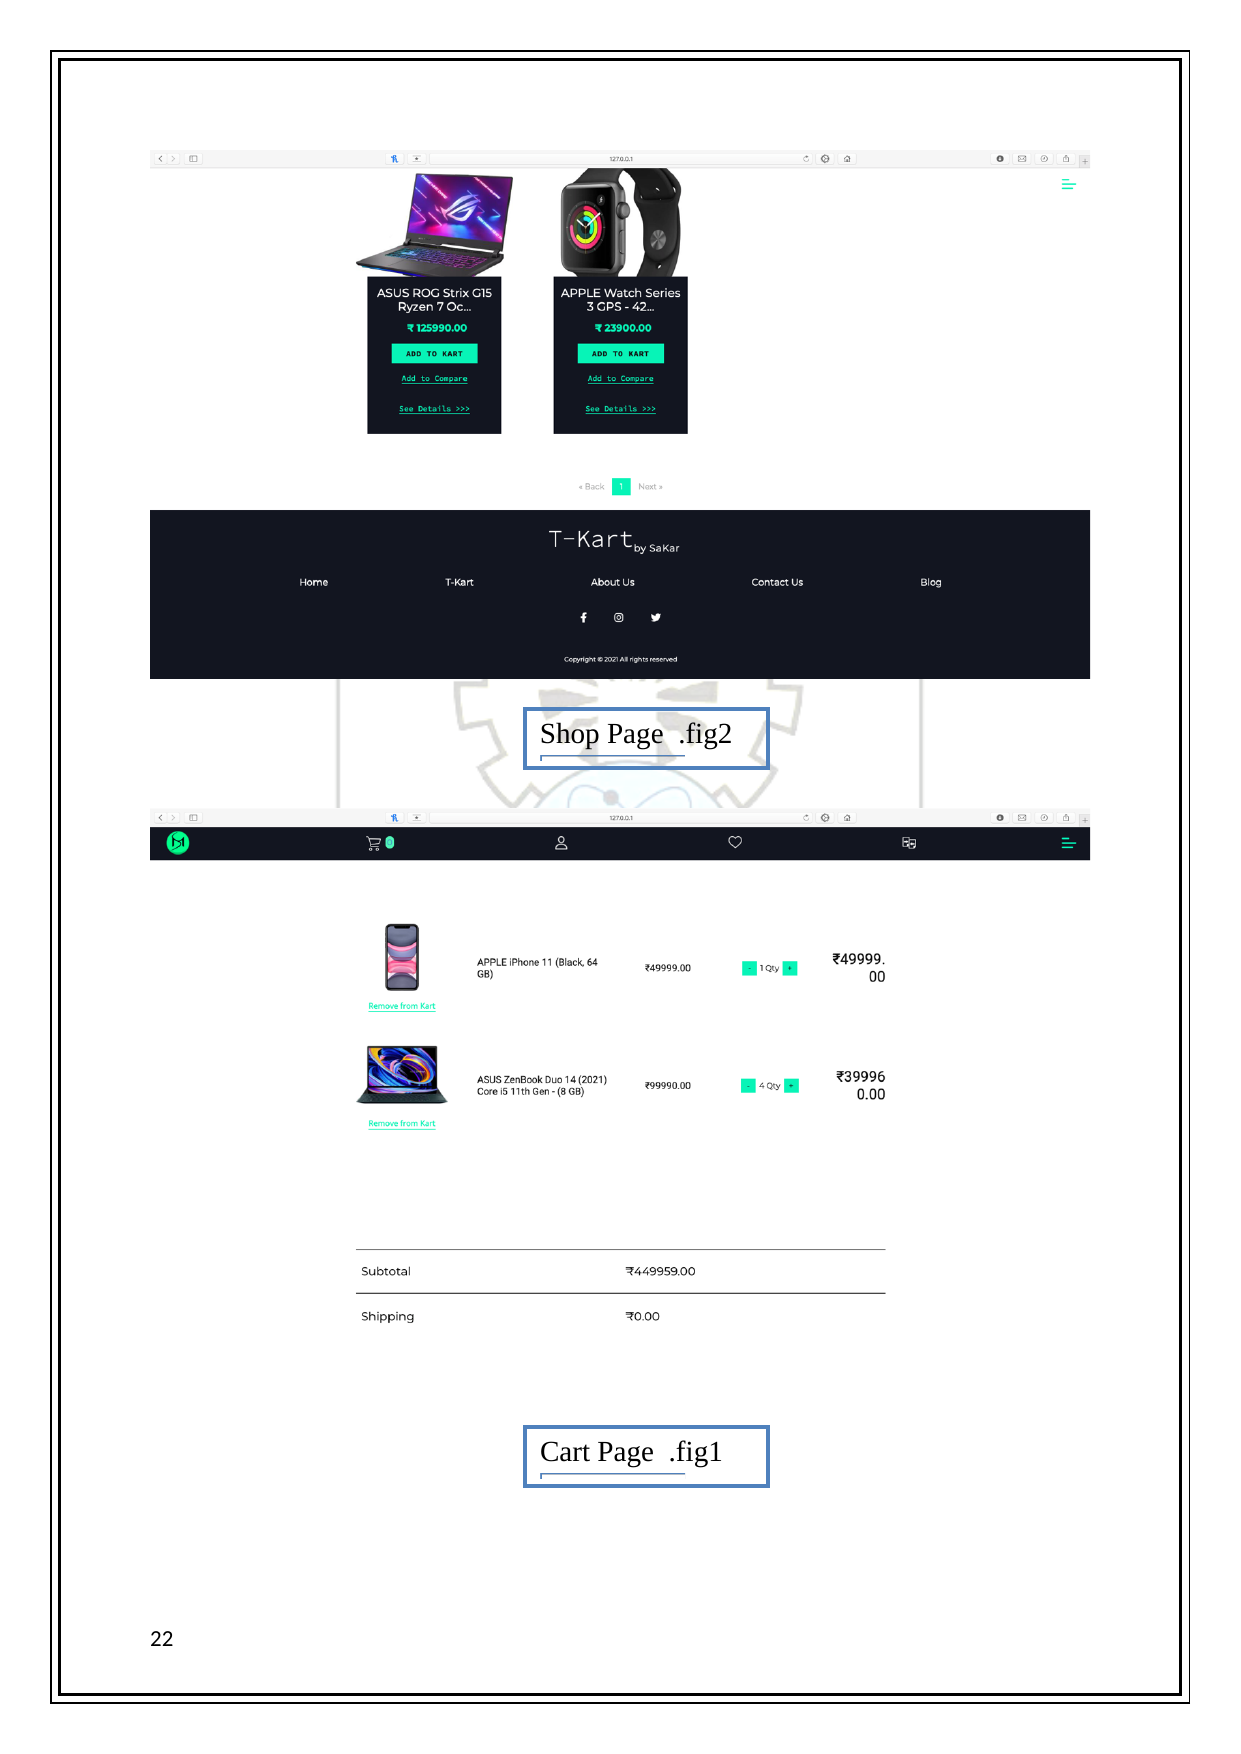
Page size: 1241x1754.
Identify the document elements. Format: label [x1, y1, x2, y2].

picture [150, 150, 1091, 679]
picture [150, 808, 1091, 1337]
